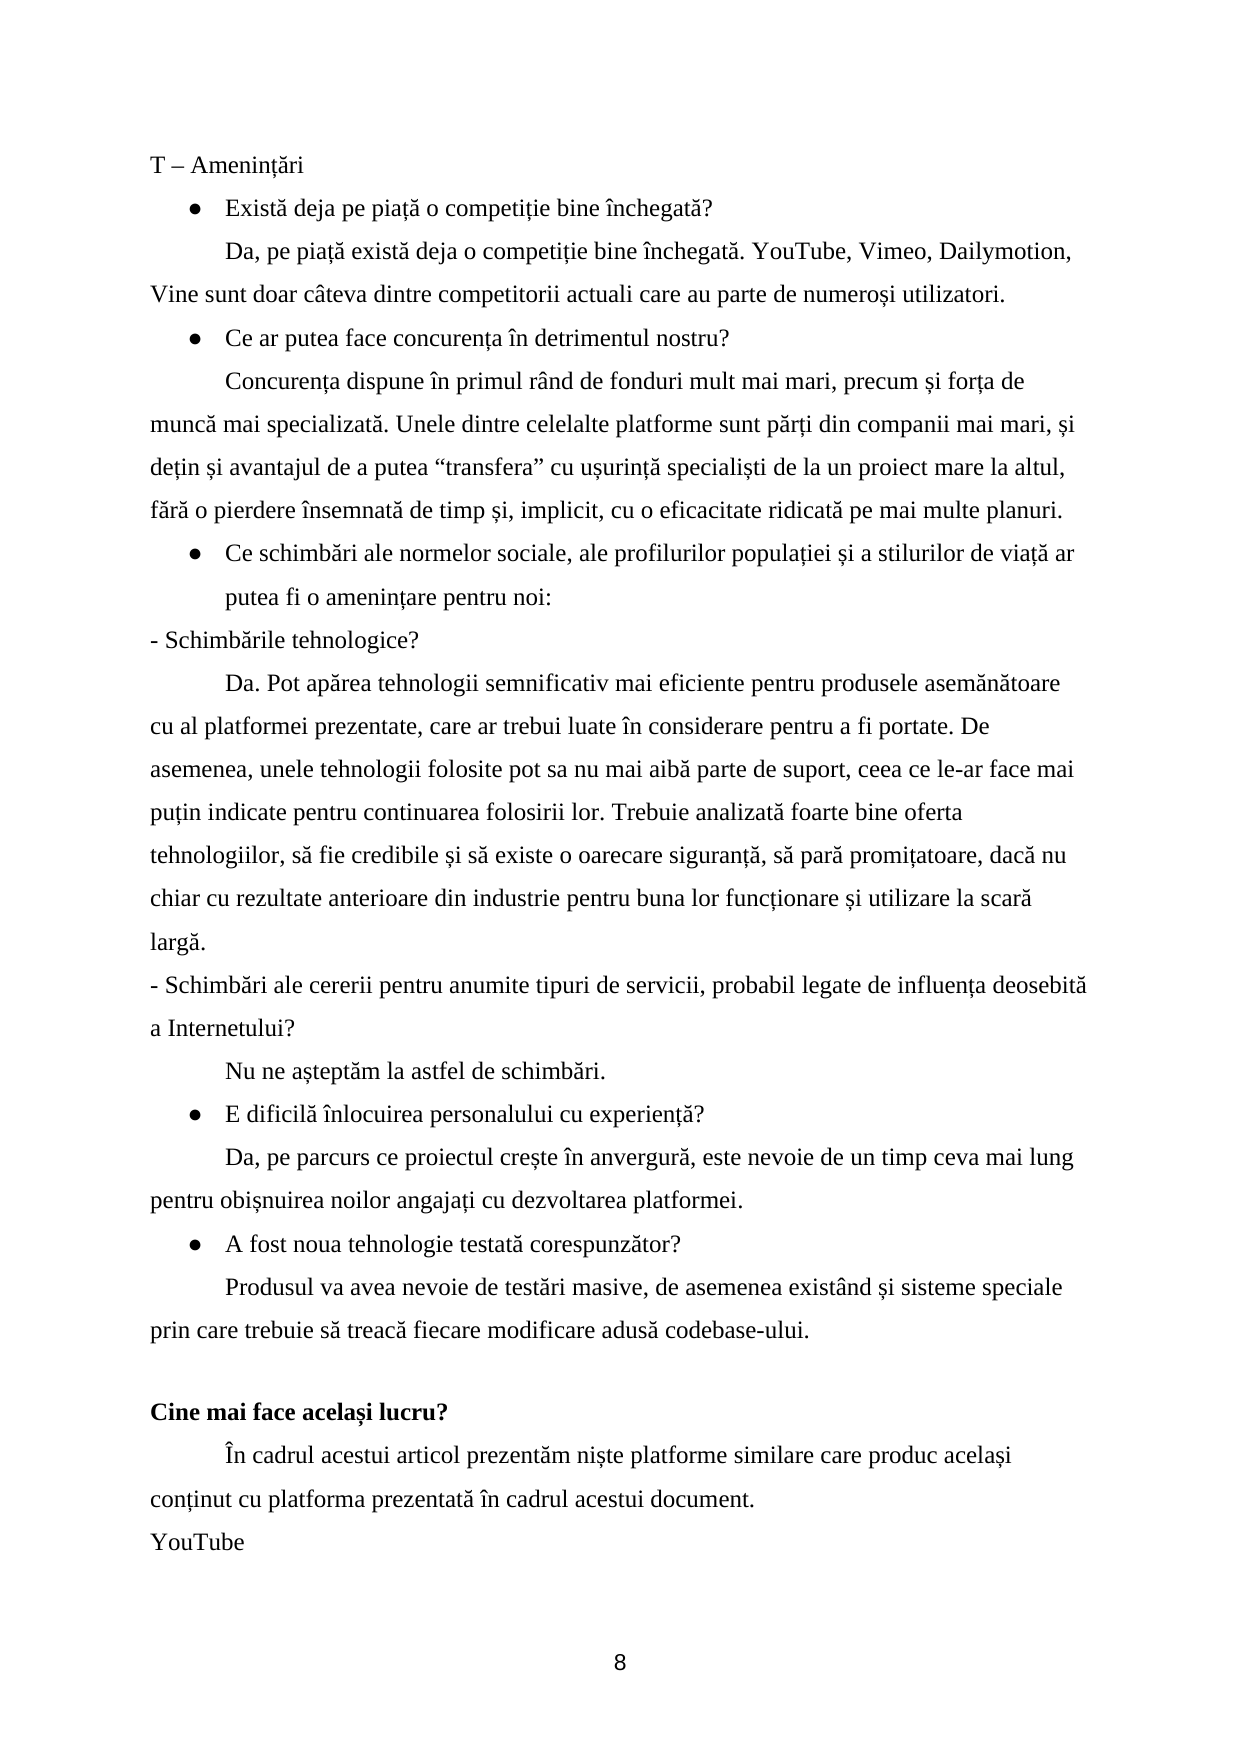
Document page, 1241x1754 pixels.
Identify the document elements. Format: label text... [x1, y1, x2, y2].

text - Schimbările tehnologice? [150, 625, 1090, 653]
text Da. Pot apărea tehnologii semnificativ mai eficiente pentru produsele asemănătoare cu al platformei prezentate, care ar trebui luate în considerare pentru a fi portate. De asemenea, unele tehnologii folosite pot sa nu mai aibă parte de suport, ceea ce le-ar face mai puțin indicate pentru continuarea folosirii lor. Trebuie analizată foarte bine oferta tehnologiilor, să fie credibile și să existe o oarecare siguranță, să pară promițatoare, dacă nu chiar cu rezultate anterioare din industrie pentru buna lor funcționare și utilizare la scară largă. [150, 668, 1090, 955]
list Există deja pe piață o competiție bine închegată? [187, 193, 1090, 222]
list Ce ar putea face concurența în detrimentul nostru? [187, 323, 1090, 351]
list E dificilă înlocuirea personalului cu experiență? [187, 1099, 1090, 1128]
text În cadrul acestui articol prezentăm niște platforme similare care produc același conținut cu platforma prezentată în cadrul acestui document. [150, 1441, 1090, 1512]
text YouTube [150, 1527, 1090, 1556]
text Da, pe parcurs ce proiectul crește în anvergură, este nevoie de un timp ceva mai lung pentru obișnuirea noilor angajați cu dezvoltarea platformei. [150, 1142, 1090, 1214]
list Ce schimbări ale normelor sociale, ale profilurilor populației și a stilurilor de viață ar putea fi o amenințare pentru noi: [187, 538, 1090, 610]
list A fost noua tehnologie testată corespunzător? [187, 1228, 1090, 1257]
text - Schimbări ale cererii pentru anumite tipuri de servicii, probabil legate de influența deosebită a Internetului? [150, 970, 1090, 1042]
text Concurența dispune în primul rând de fonduri mult mai mari, precum și forța de muncă mai specializată. Unele dintre celelalte platforme sunt părți din companii mai mari, și dețin și avantajul de a putea “transfera” cu ușurință specialiști de la un proiect mare la altul, fără o pierdere însemnată de timp și, implicit, cu o eficacitate ridicată pe mai multe planuri. [150, 366, 1090, 524]
text Nu ne așteptăm la astfel de schimbări. [150, 1056, 1090, 1085]
text Da, pe piață există deja o competiție bine închegată. YouTube, Vimeo, Dailymotion, Vine sunt doar câteva dintre competitorii actuali care au parte de numeroși utilizatori. [150, 236, 1090, 308]
text Cine mai face același lucru? [150, 1397, 1090, 1426]
text Produsul va avea nevoie de testări masive, de asemenea existând și sisteme speciale prin care trebuie să treacă fiecare modificare adusă codebase-ului. [150, 1272, 1090, 1344]
text T – Amenințări [150, 150, 1090, 179]
